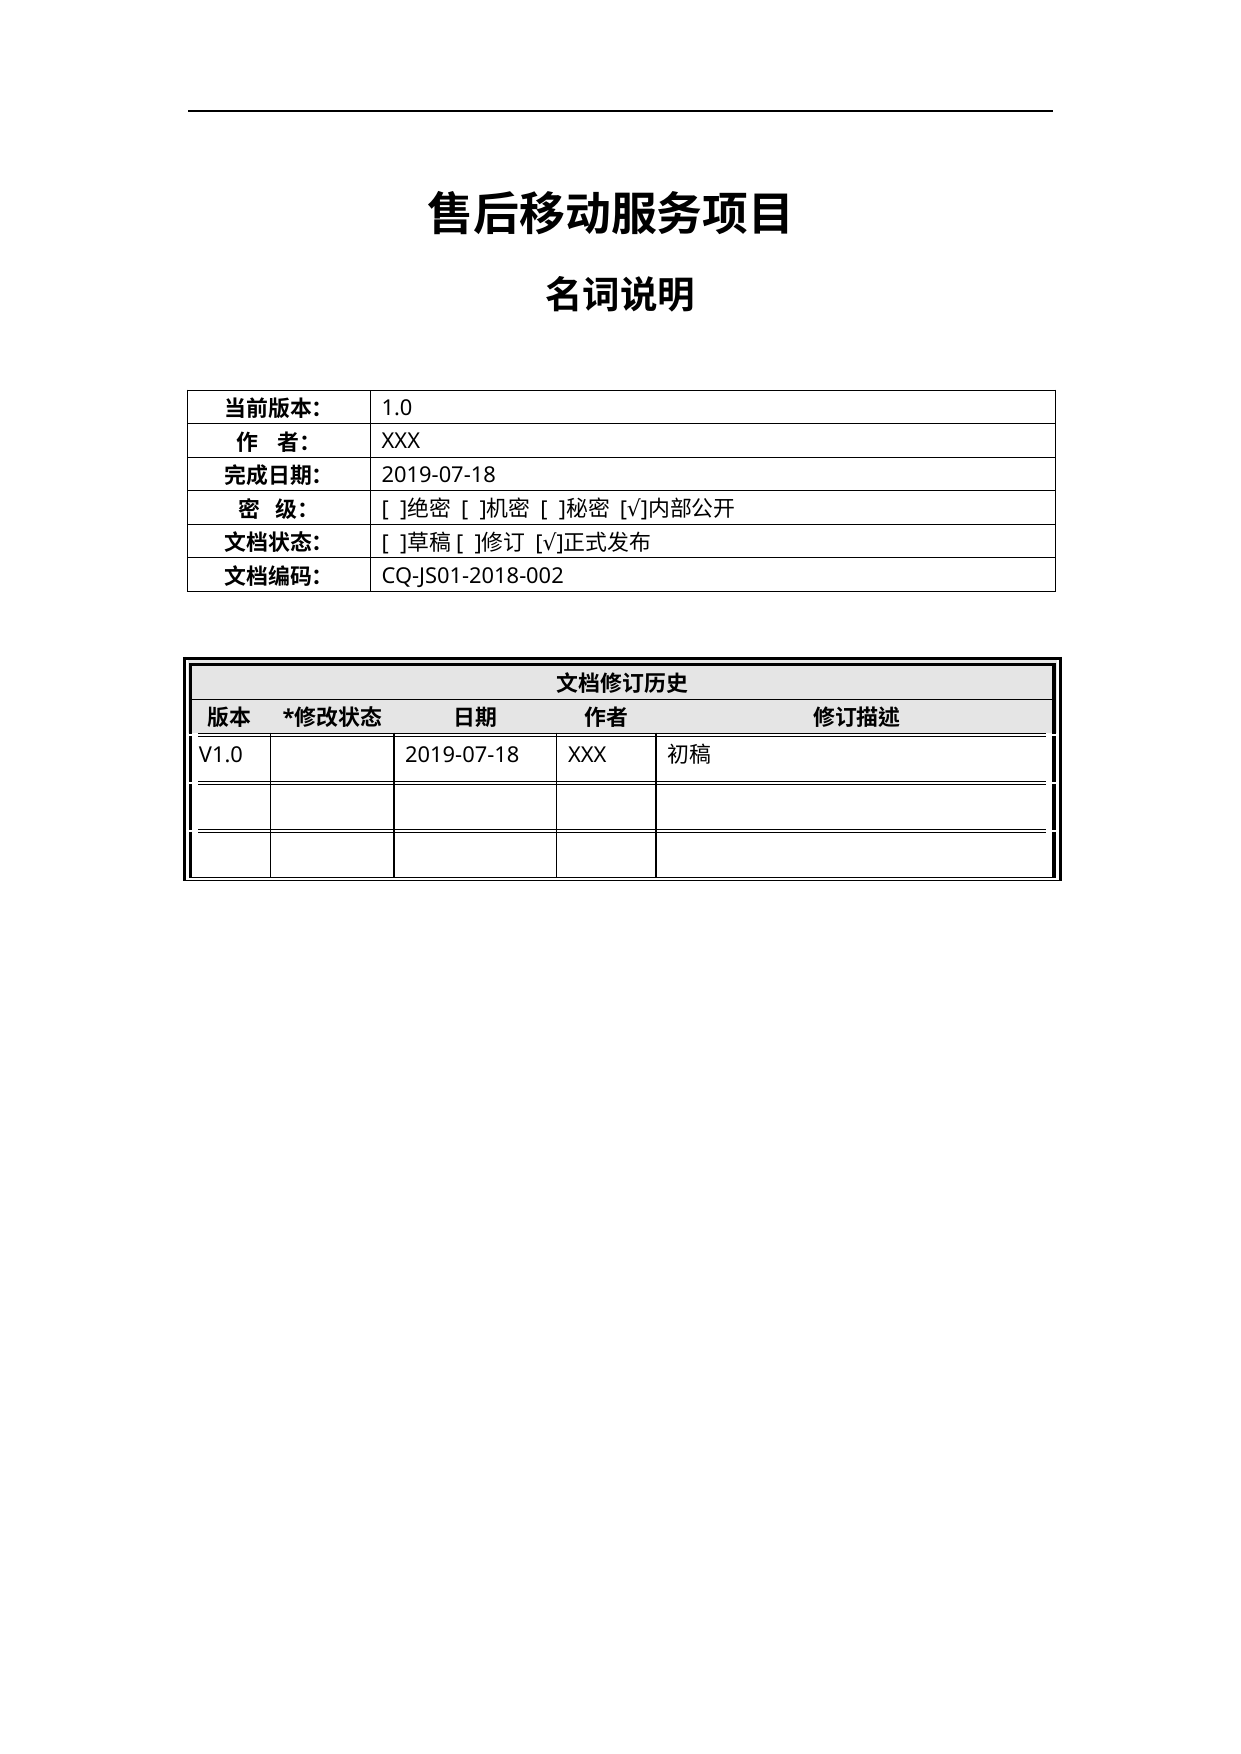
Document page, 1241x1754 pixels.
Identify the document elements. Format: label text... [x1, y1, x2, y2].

table_cell 日期 [394, 700, 557, 733]
table_header 文档修订历史 [188, 660, 1057, 699]
table_header 1.0 [371, 391, 1055, 423]
table_cell 作 者： [188, 424, 370, 457]
table_cell 修订描述 [656, 700, 1052, 733]
table_cell 文档状态： [188, 525, 370, 557]
table_cell *修改状态 [271, 700, 394, 733]
table_cell [395, 833, 556, 876]
table_cell [271, 737, 393, 781]
table_cell CQ-JS01-2018-002 [371, 558, 1055, 591]
table_cell 文档编码： [188, 558, 370, 591]
table_cell [395, 785, 556, 828]
table_cell [ ]草稿 [ ]修订 [√]正式发布 [371, 525, 1055, 557]
table_cell 完成日期： [188, 458, 370, 490]
table_cell V1.0 [188, 733, 270, 781]
table_cell [557, 785, 655, 828]
table_header 当前版本： [188, 391, 370, 423]
table_cell 初稿 [657, 733, 1057, 781]
table_cell [ ]绝密 [ ]机密 [ ]秘密 [√]内部公开 [371, 491, 1055, 524]
table_cell [271, 785, 393, 828]
table_cell [557, 833, 655, 876]
table_cell 2019-07-18 [371, 458, 1055, 490]
table_cell XXX [371, 424, 1055, 457]
table_cell 作者 [557, 700, 656, 733]
table_cell 密 级： [188, 491, 370, 524]
table_cell [188, 781, 270, 828]
text 售后移动服务项目 [187, 162, 1034, 259]
table_cell [188, 829, 270, 876]
table_cell [657, 829, 1057, 876]
table_cell [657, 781, 1057, 828]
text 名词说明 [187, 259, 1053, 324]
table_cell 版本 [192, 700, 271, 733]
table_cell [271, 833, 393, 876]
table_cell 2019-07-18 [395, 737, 556, 781]
table_cell XXX [557, 737, 655, 781]
